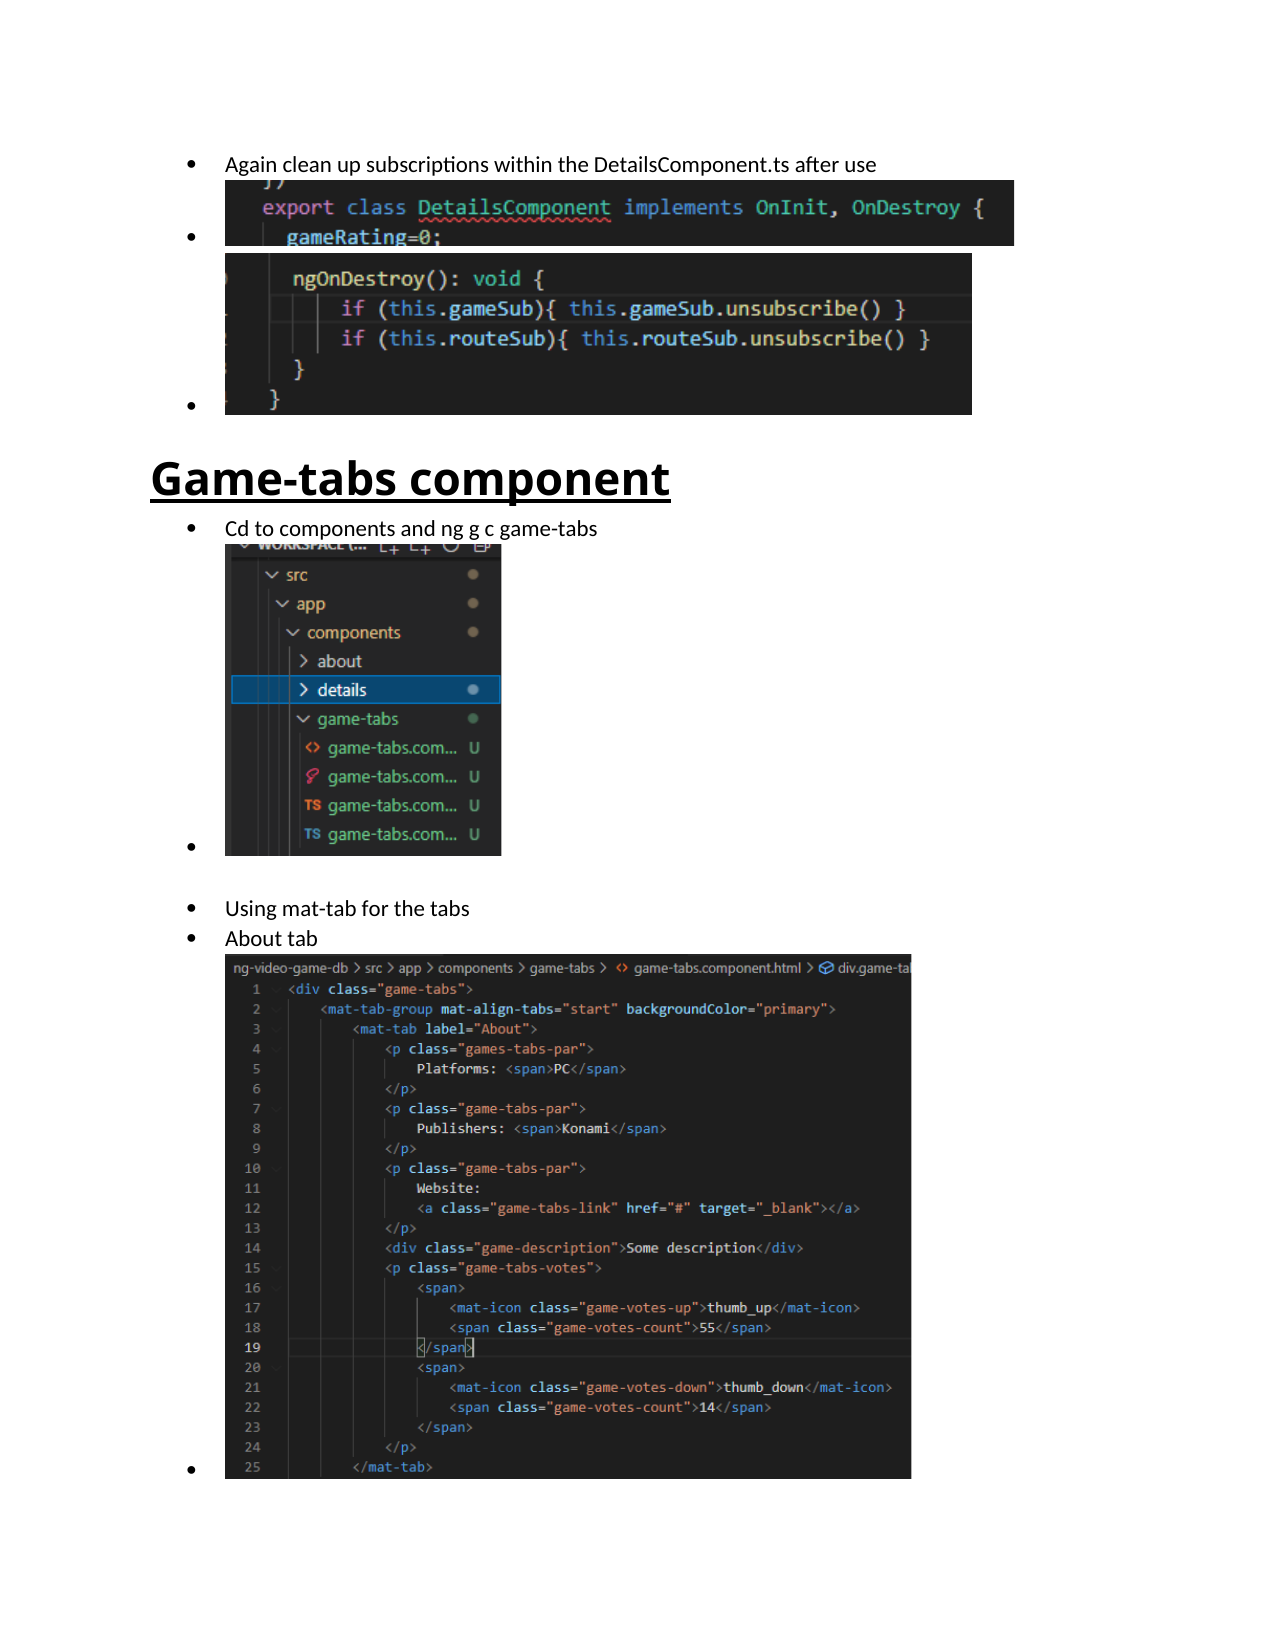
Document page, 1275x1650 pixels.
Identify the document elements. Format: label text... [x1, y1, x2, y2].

picture [225, 544, 502, 856]
list Again clean up subscriptions within the DetailsComponent.ts after use [187, 150, 1125, 178]
list Cd to components and ng g c game-tabs [187, 514, 1125, 542]
list About tab [187, 924, 1125, 952]
picture [225, 180, 1015, 246]
subtitle Game-tabs component [150, 447, 1125, 509]
picture [225, 954, 912, 1479]
list Using mat-tab for the tabs [187, 894, 1125, 922]
picture [225, 253, 972, 415]
